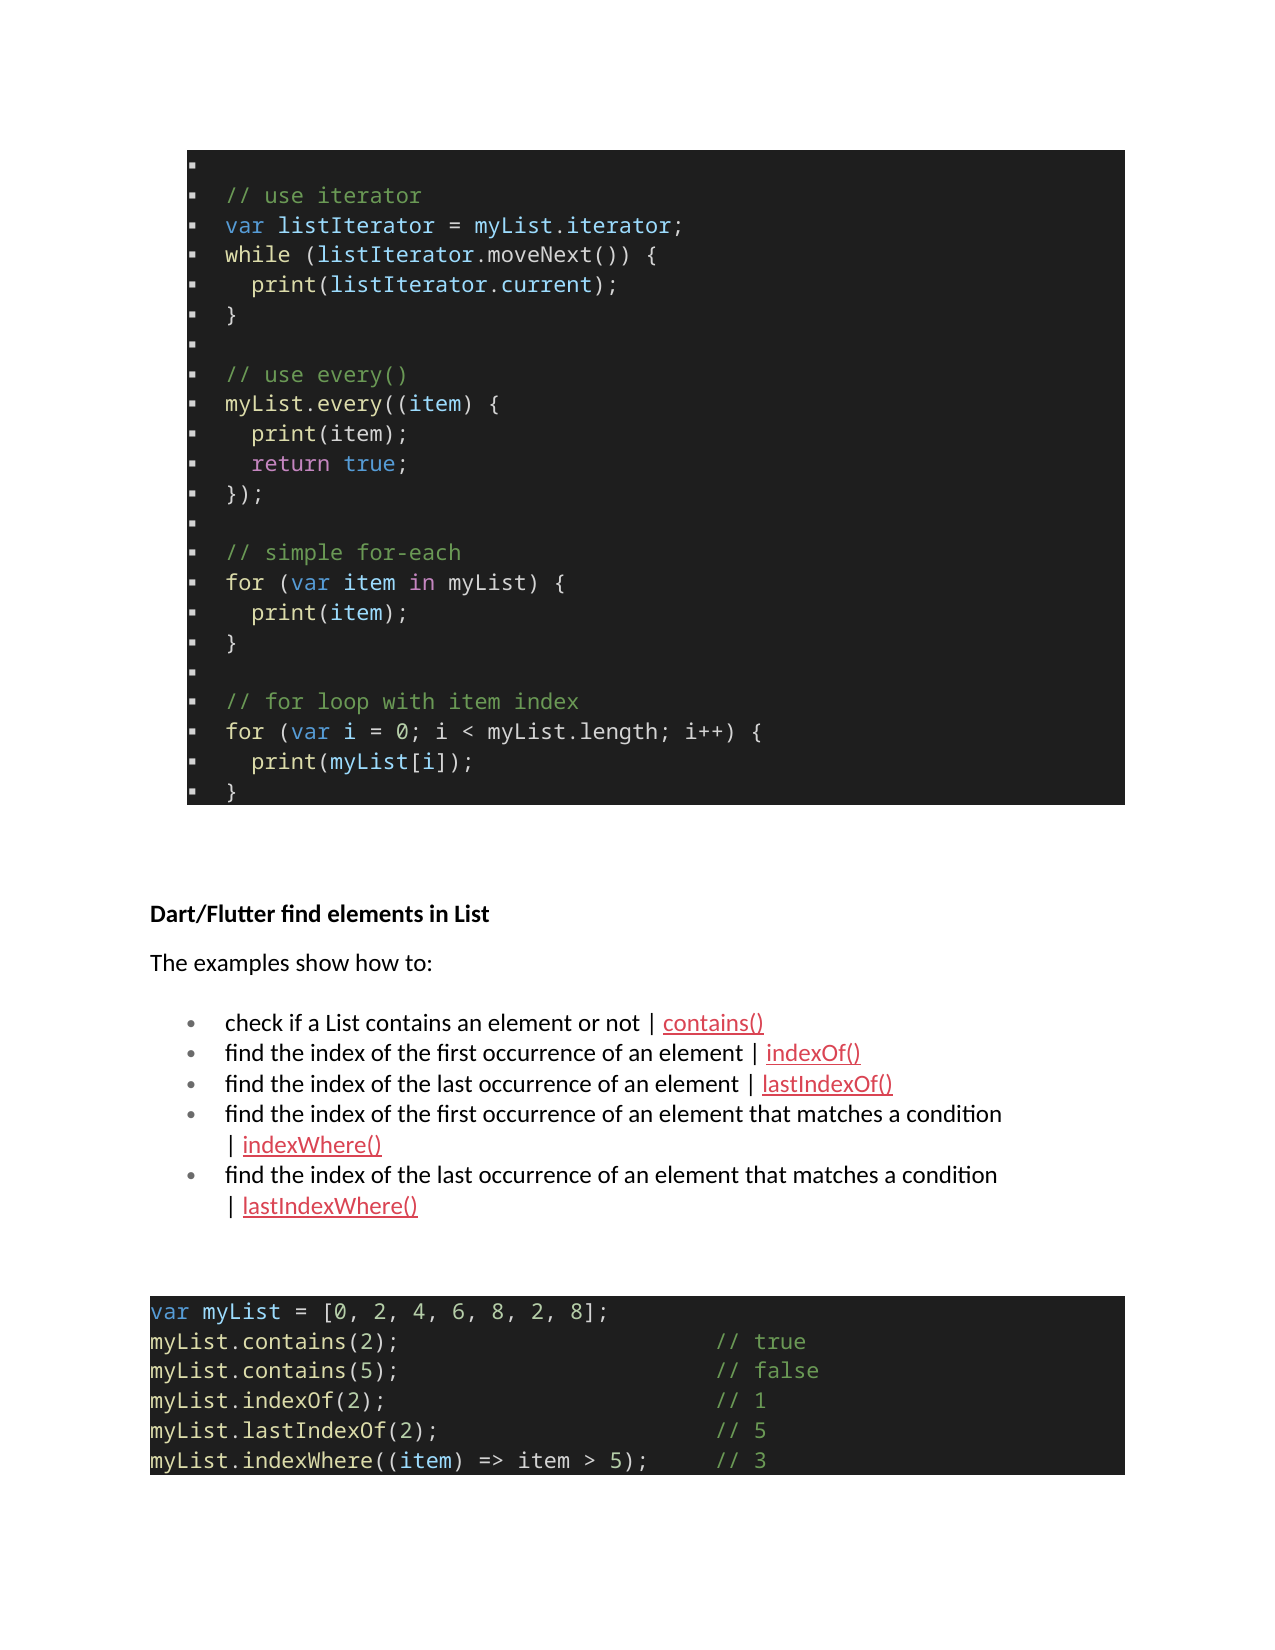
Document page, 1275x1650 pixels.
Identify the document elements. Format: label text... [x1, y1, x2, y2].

list print(item); [187, 597, 1125, 627]
list var listIterator = myList.iterator; [187, 209, 1125, 239]
list } [187, 627, 1125, 656]
list // use every() [187, 358, 1125, 388]
text var myList = [0, 2, 4, 6, 8, 2, 8]; [150, 1296, 1125, 1326]
list find the index of the first occurrence of an element that matches a condition | indexWhere() [187, 1098, 1125, 1159]
list return true; [187, 448, 1125, 478]
list print(listIterator.current); [187, 269, 1125, 299]
list for (var i = 0; i < myList.length; i++) { [187, 716, 1125, 746]
list // for loop with item index [187, 686, 1125, 716]
text myList.contains(2); // true [150, 1326, 1125, 1356]
list } [187, 776, 1125, 805]
text myList.lastIndexOf(2); // 5 [150, 1415, 1125, 1445]
list find the index of the first occurrence of an element | indexOf() [187, 1037, 1125, 1068]
list print(myList[i]); [187, 746, 1125, 776]
list print(item); [187, 418, 1125, 448]
list } [187, 299, 1125, 329]
text myList.indexWhere((item) => item > 5); // 3 [150, 1445, 1125, 1475]
text myList.indexOf(2); // 1 [150, 1385, 1125, 1415]
text The examples show how to: [150, 947, 1125, 978]
list }); [187, 478, 1125, 507]
list myList.every((item) { [187, 388, 1125, 418]
text myList.contains(5); // false [150, 1356, 1125, 1385]
text Dart/Flutter find elements in List [150, 898, 1125, 928]
list find the index of the last occurrence of an element | lastIndexOf() [187, 1068, 1125, 1098]
list while (listIterator.moveNext()) { [187, 239, 1125, 269]
list find the index of the last occurrence of an element that matches a condition | lastIndexWhere() [187, 1159, 1125, 1221]
list for (var item in myList) { [187, 567, 1125, 597]
list // use iterator [187, 180, 1125, 209]
list check if a List contains an element or not | contains() [187, 1007, 1125, 1037]
list // simple for-each [187, 537, 1125, 567]
